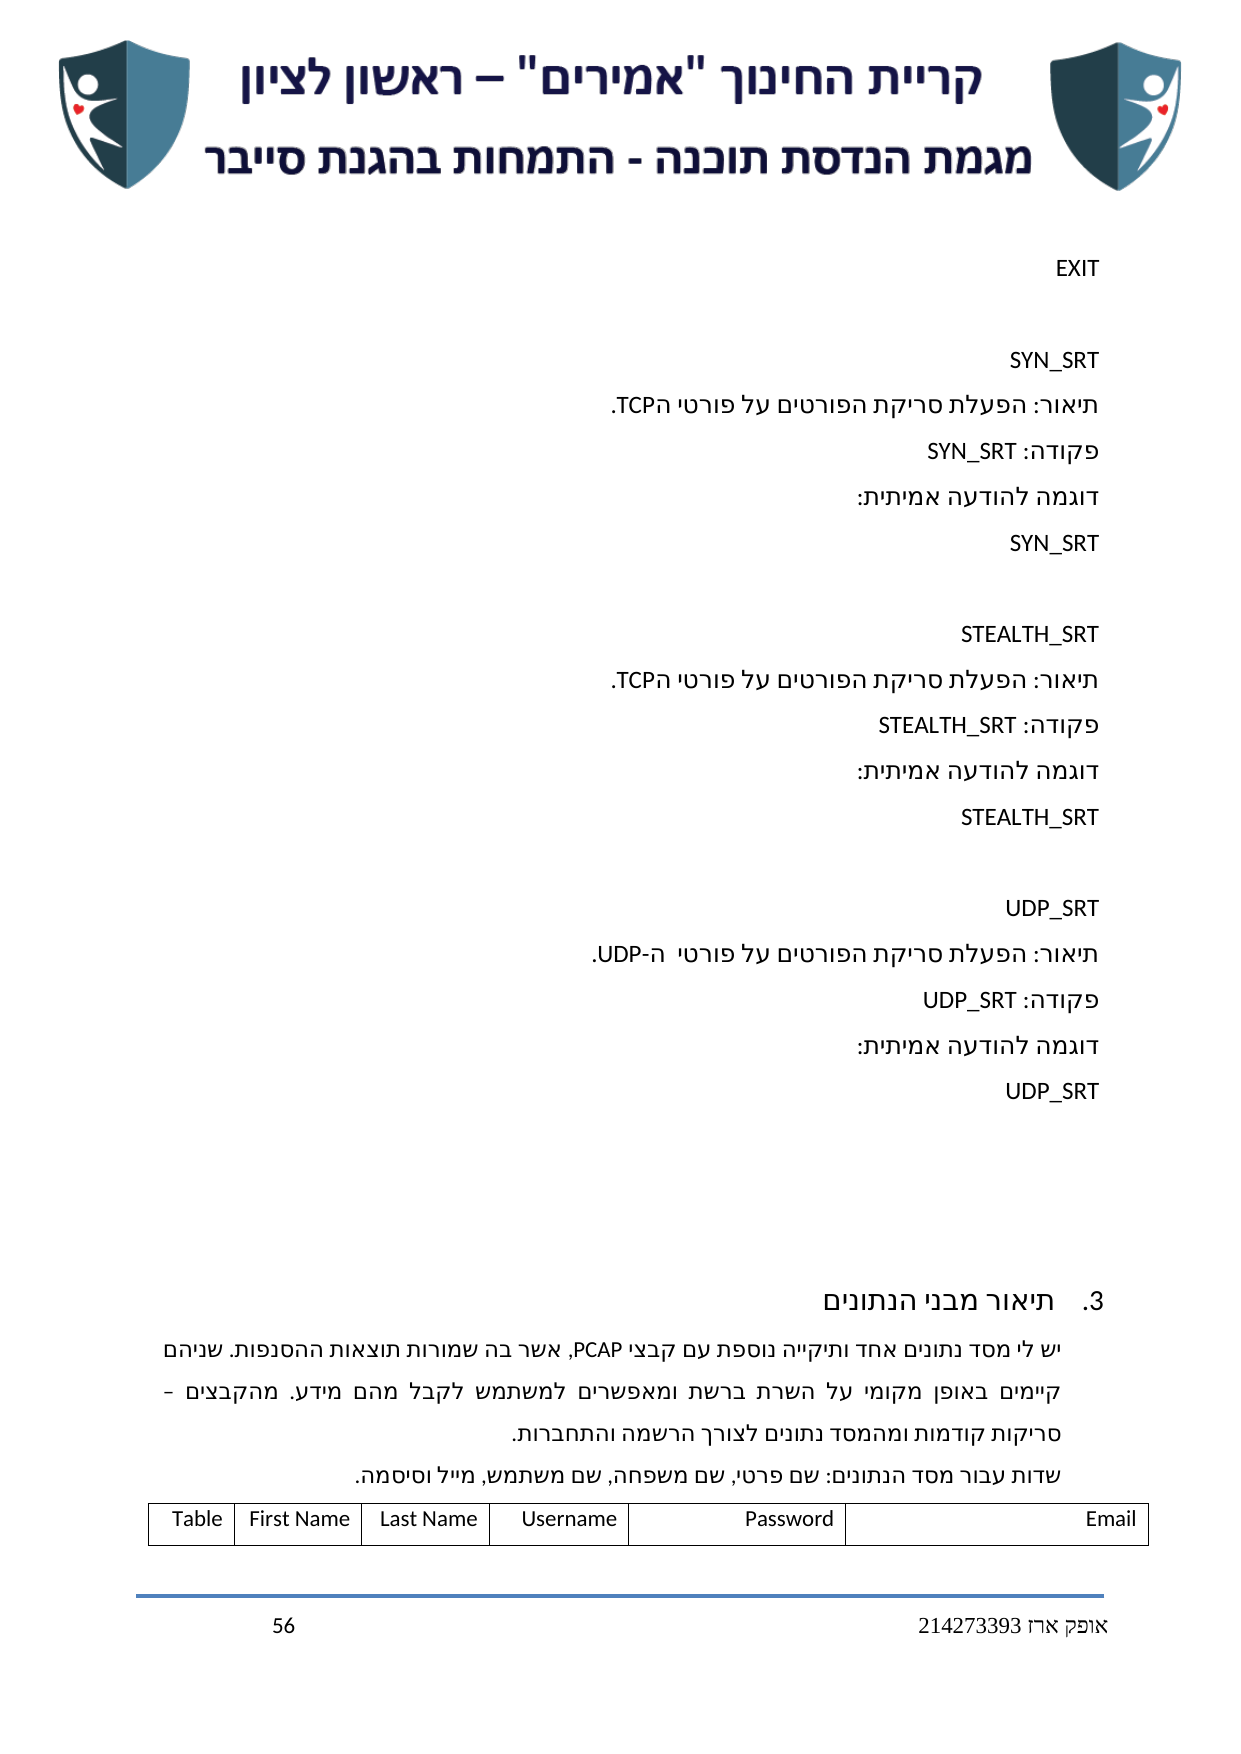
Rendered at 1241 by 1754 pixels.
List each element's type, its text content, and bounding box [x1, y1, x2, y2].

text דוגמה להודעה אמיתית: [162, 481, 1099, 512]
table_header Table name: profile [149, 1504, 234, 1545]
table_header First Name [235, 1504, 361, 1545]
text UDP_SRT [162, 893, 1099, 923]
text תיאור: הפעלת סריקת הפורטים על פורטי הTCP. [162, 664, 1099, 694]
text פקודה: STEALTH_SRT [162, 710, 1099, 740]
text דוגמה להודעה אמיתית: [162, 755, 1099, 786]
table_header Username Primary key [490, 1504, 628, 1545]
list תיאור מבני הנתונים [162, 1282, 1093, 1317]
table_header Last Name [362, 1504, 489, 1545]
text תיאור: הפעלת סריקת הפורטים על פורטי ה-UDP. [162, 938, 1099, 969]
text פקודה: UDP_SRT [162, 984, 1099, 1014]
text דוגמה להודעה אמיתית: [162, 1030, 1099, 1060]
text פקודה: SYN_SRT [162, 435, 1099, 466]
table_header Email [846, 1504, 1148, 1545]
table_header Password [629, 1504, 845, 1545]
text SYN_SRT [162, 344, 1099, 374]
text שדות עבור מסד הנתונים: שם פרטי, שם משפחה, שם משתמש, מייל וסיסמה. [162, 1461, 1062, 1489]
text UDP_SRT [162, 1076, 1099, 1106]
text STEALTH_SRT [162, 618, 1099, 649]
picture [58, 40, 1182, 192]
text STEALTH_SRT [162, 801, 1137, 832]
text SYN_SRT [162, 527, 1099, 557]
text תיאור: הפעלת סריקת הפורטים על פורטי הTCP. [162, 389, 1099, 420]
text יש לי מסד נתונים אחד ותיקייה נוספת עם קבצי PCAP, אשר בה שמורות תוצאות ההסנפות. שניהם קיימים באופן מקומי על השרת ברשת ומאפשרים למשתמש לקבל מהם מידע. מהקבצים – סריקות קודמות ומהמסד נתונים לצורך הרשמה והתחברות. [162, 1335, 1062, 1447]
text EXIT [162, 252, 1099, 283]
